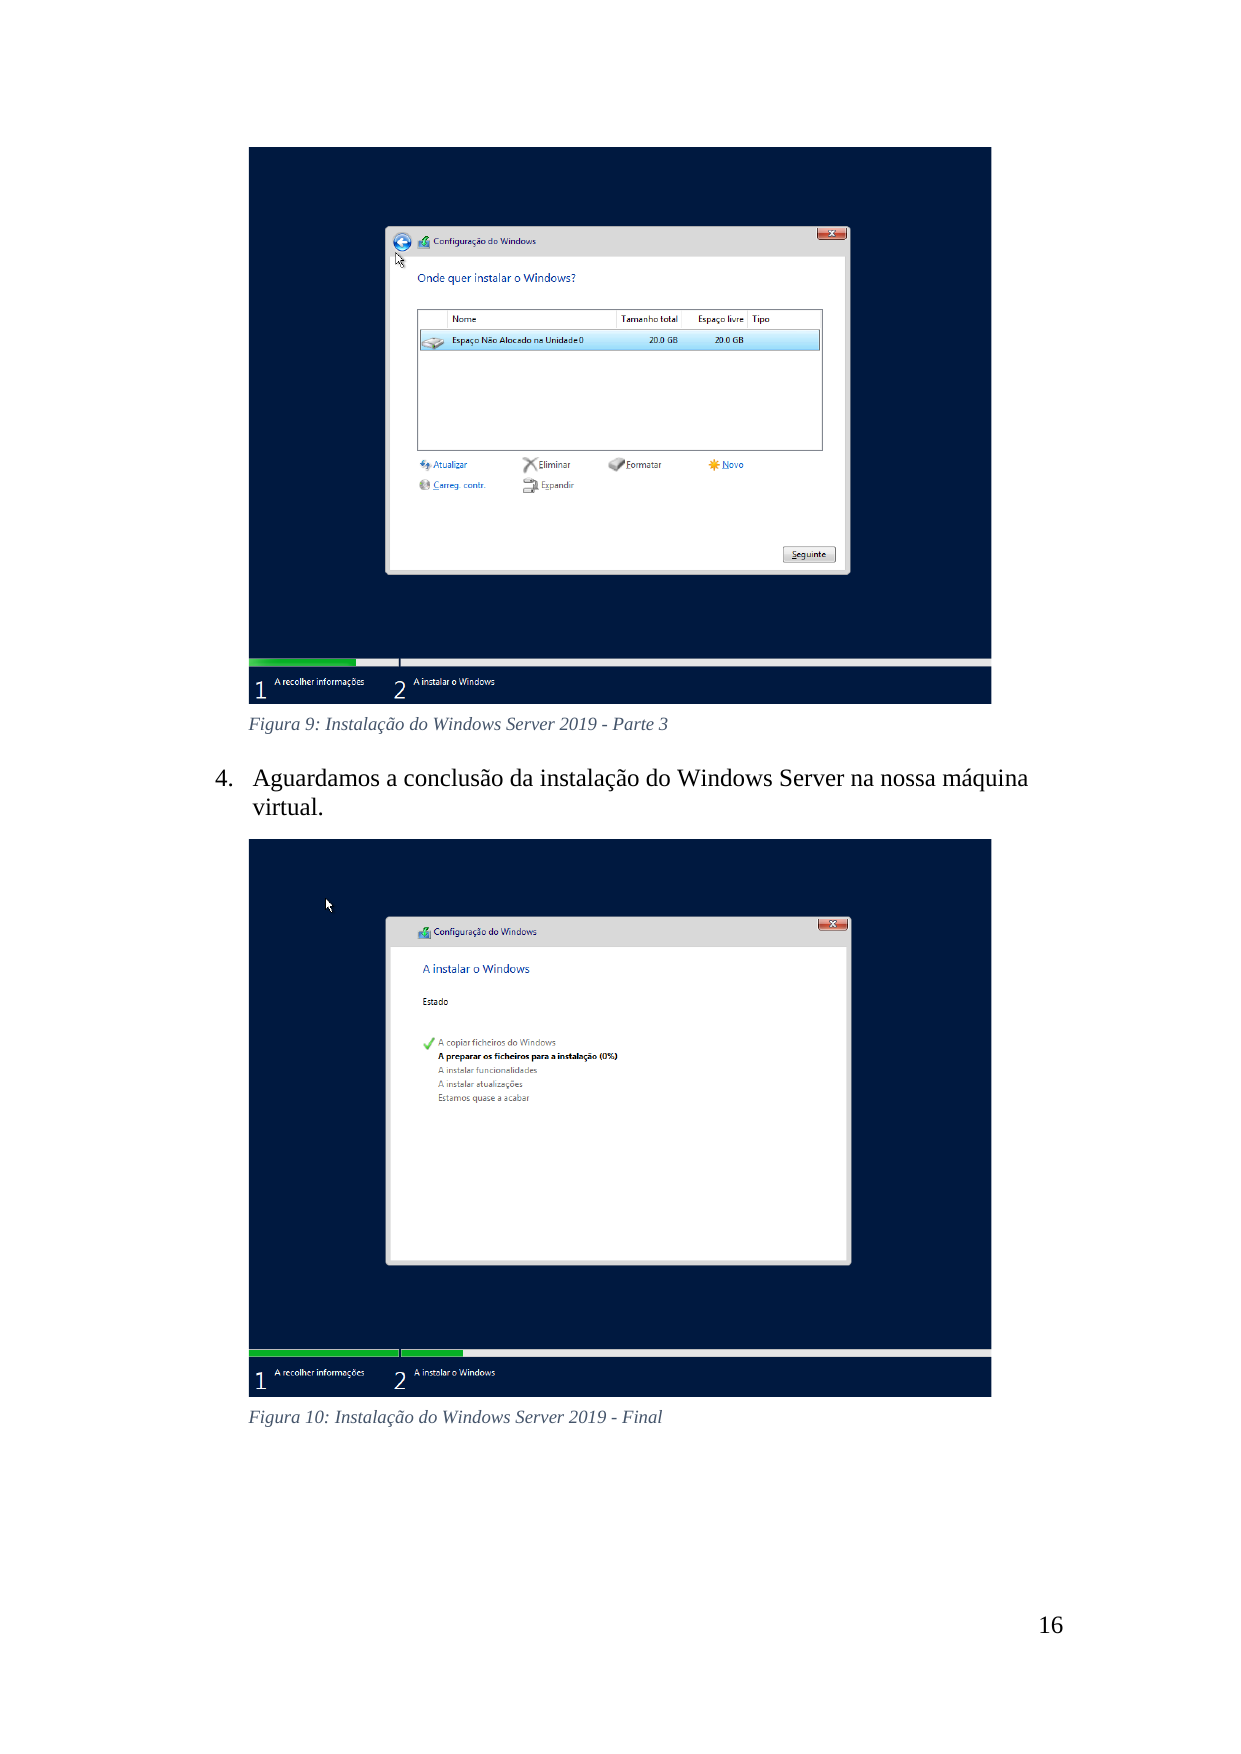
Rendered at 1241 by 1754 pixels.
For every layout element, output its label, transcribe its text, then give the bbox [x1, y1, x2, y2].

picture [248, 147, 992, 704]
picture [248, 839, 992, 1397]
list Aguardamos a conclusão da instalação do Windows Server na nossa máquina virtual. [215, 763, 1063, 821]
